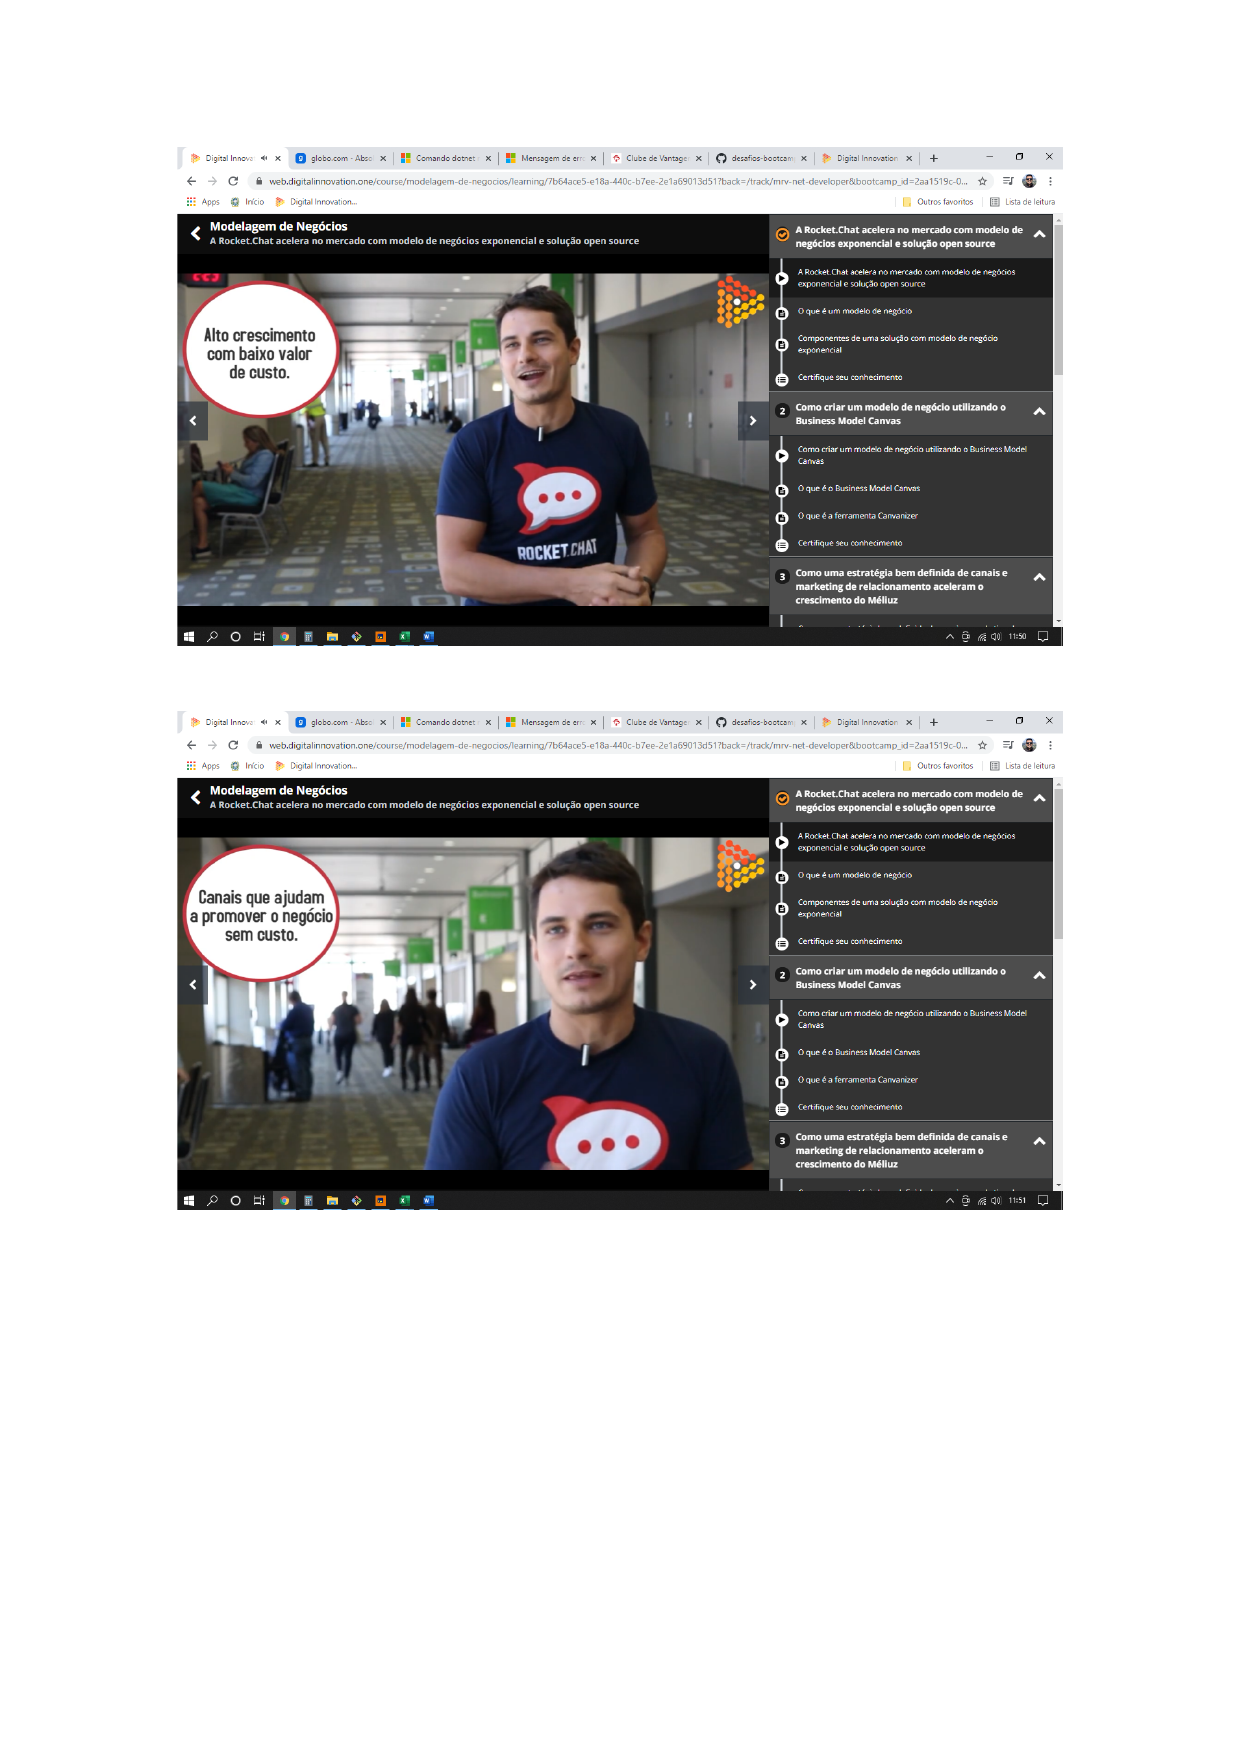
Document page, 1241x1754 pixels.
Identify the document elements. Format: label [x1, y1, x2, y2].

picture [177, 147, 1063, 646]
picture [177, 711, 1063, 1210]
